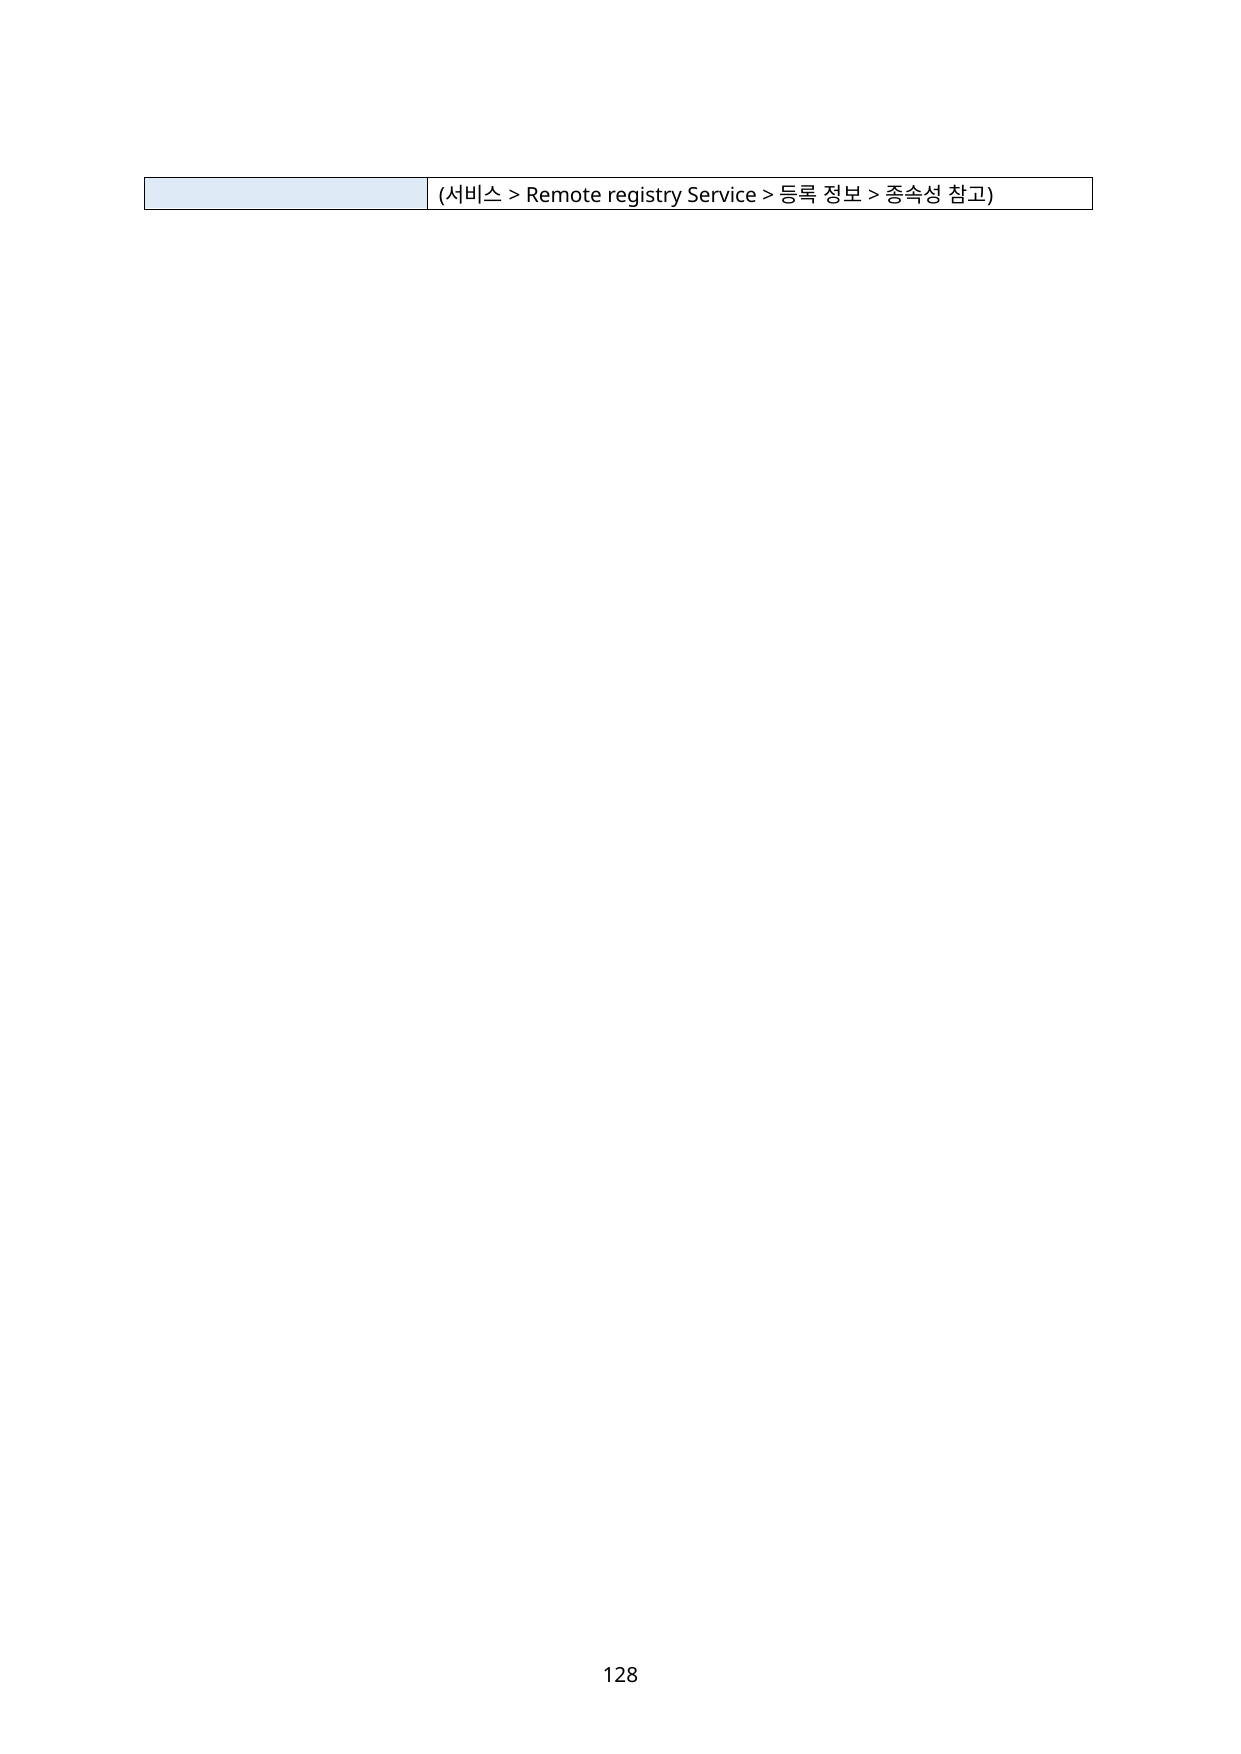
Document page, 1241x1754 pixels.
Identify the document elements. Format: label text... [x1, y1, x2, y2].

table_cell 조치 시 영향 [145, 178, 427, 208]
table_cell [428, 178, 1092, 208]
